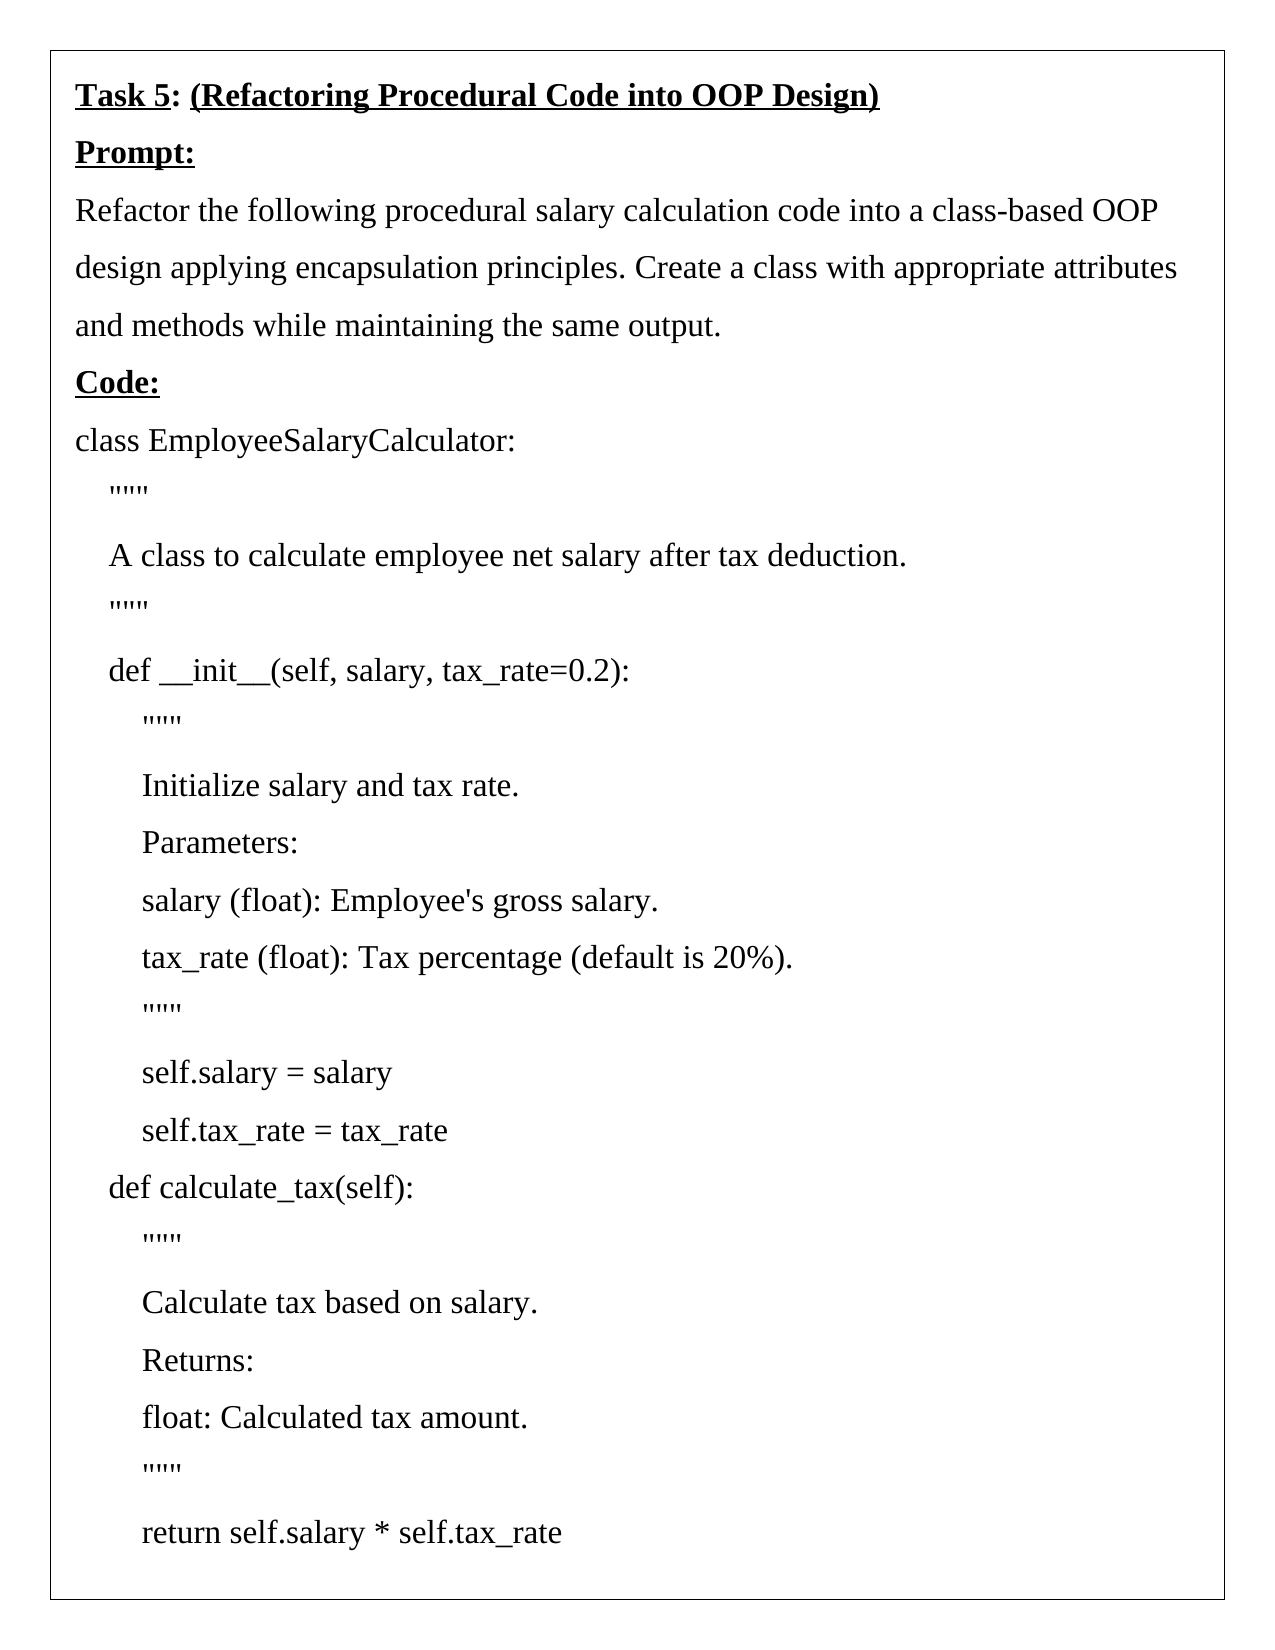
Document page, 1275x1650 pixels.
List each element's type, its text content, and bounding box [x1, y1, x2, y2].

text Returns: [75, 1340, 1200, 1378]
text self.salary = salary [75, 1052, 1200, 1091]
text Parameters: [75, 822, 1200, 861]
text Code: [75, 362, 1200, 401]
text salary (float): Employee's gross salary. [75, 880, 1200, 918]
text return self.salary * self.tax_rate [75, 1512, 1200, 1551]
text """ [75, 477, 1200, 516]
text """ [75, 995, 1200, 1033]
text Refactor the following procedural salary calculation code into a class-based OOP design applying encapsulation principles. Create a class with appropriate attributes and methods while maintaining the same output. [75, 190, 1200, 343]
text Initialize salary and tax rate. [75, 765, 1200, 803]
text Calculate tax based on salary. [75, 1282, 1200, 1321]
text tax_rate (float): Tax percentage (default is 20%). [75, 937, 1200, 976]
text float: Calculated tax amount. [75, 1397, 1200, 1436]
text A class to calculate employee net salary after tax deduction. [75, 535, 1200, 573]
text self.tax_rate = tax_rate [75, 1110, 1200, 1148]
text Prompt: [75, 132, 1200, 171]
text class EmployeeSalaryCalculator: [75, 420, 1200, 458]
text """ [75, 592, 1200, 631]
text Task 5: (Refactoring Procedural Code into OOP Design) [75, 75, 1200, 113]
text """ [75, 707, 1200, 746]
text def __init__(self, salary, tax_rate=0.2): [75, 650, 1200, 688]
text """ [75, 1225, 1200, 1263]
text def calculate_tax(self): [75, 1167, 1200, 1206]
text """ [75, 1455, 1200, 1493]
